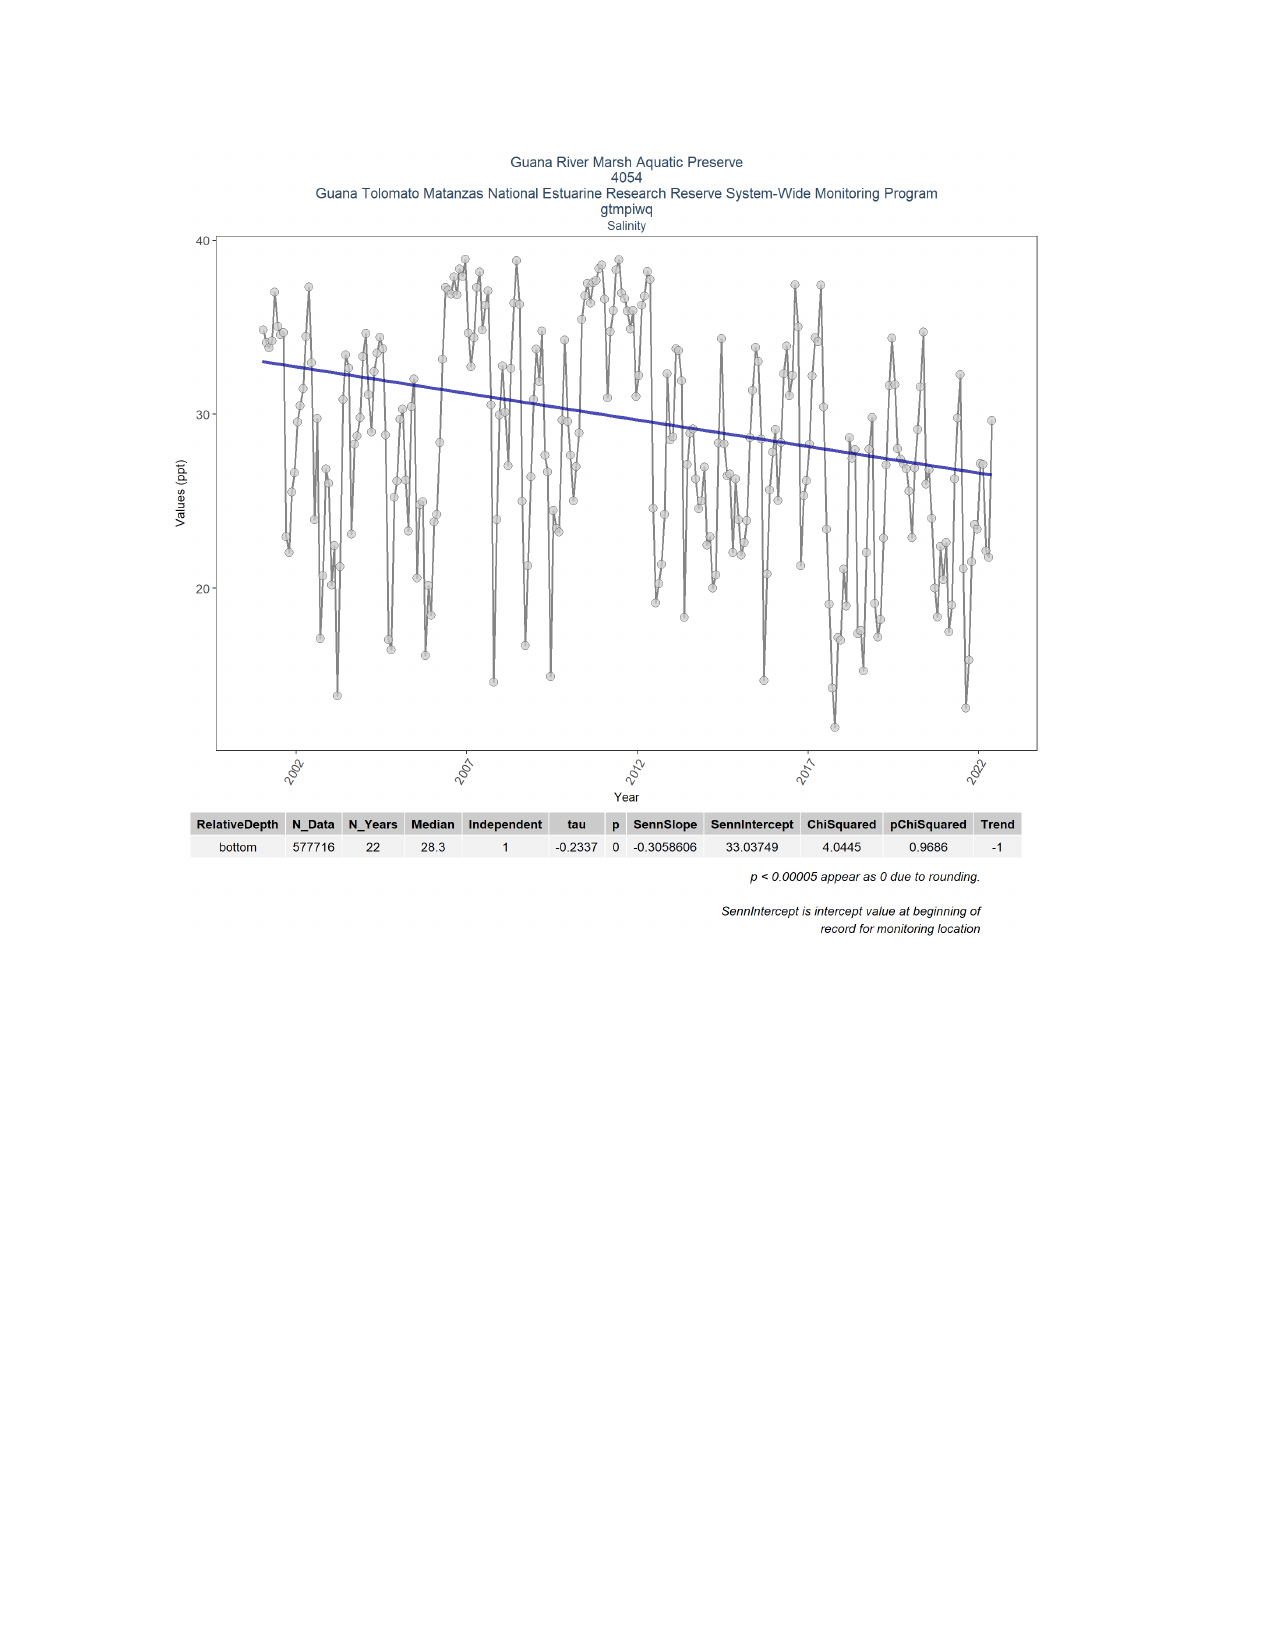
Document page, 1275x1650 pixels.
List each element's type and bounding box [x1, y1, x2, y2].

picture [168, 150, 1044, 938]
